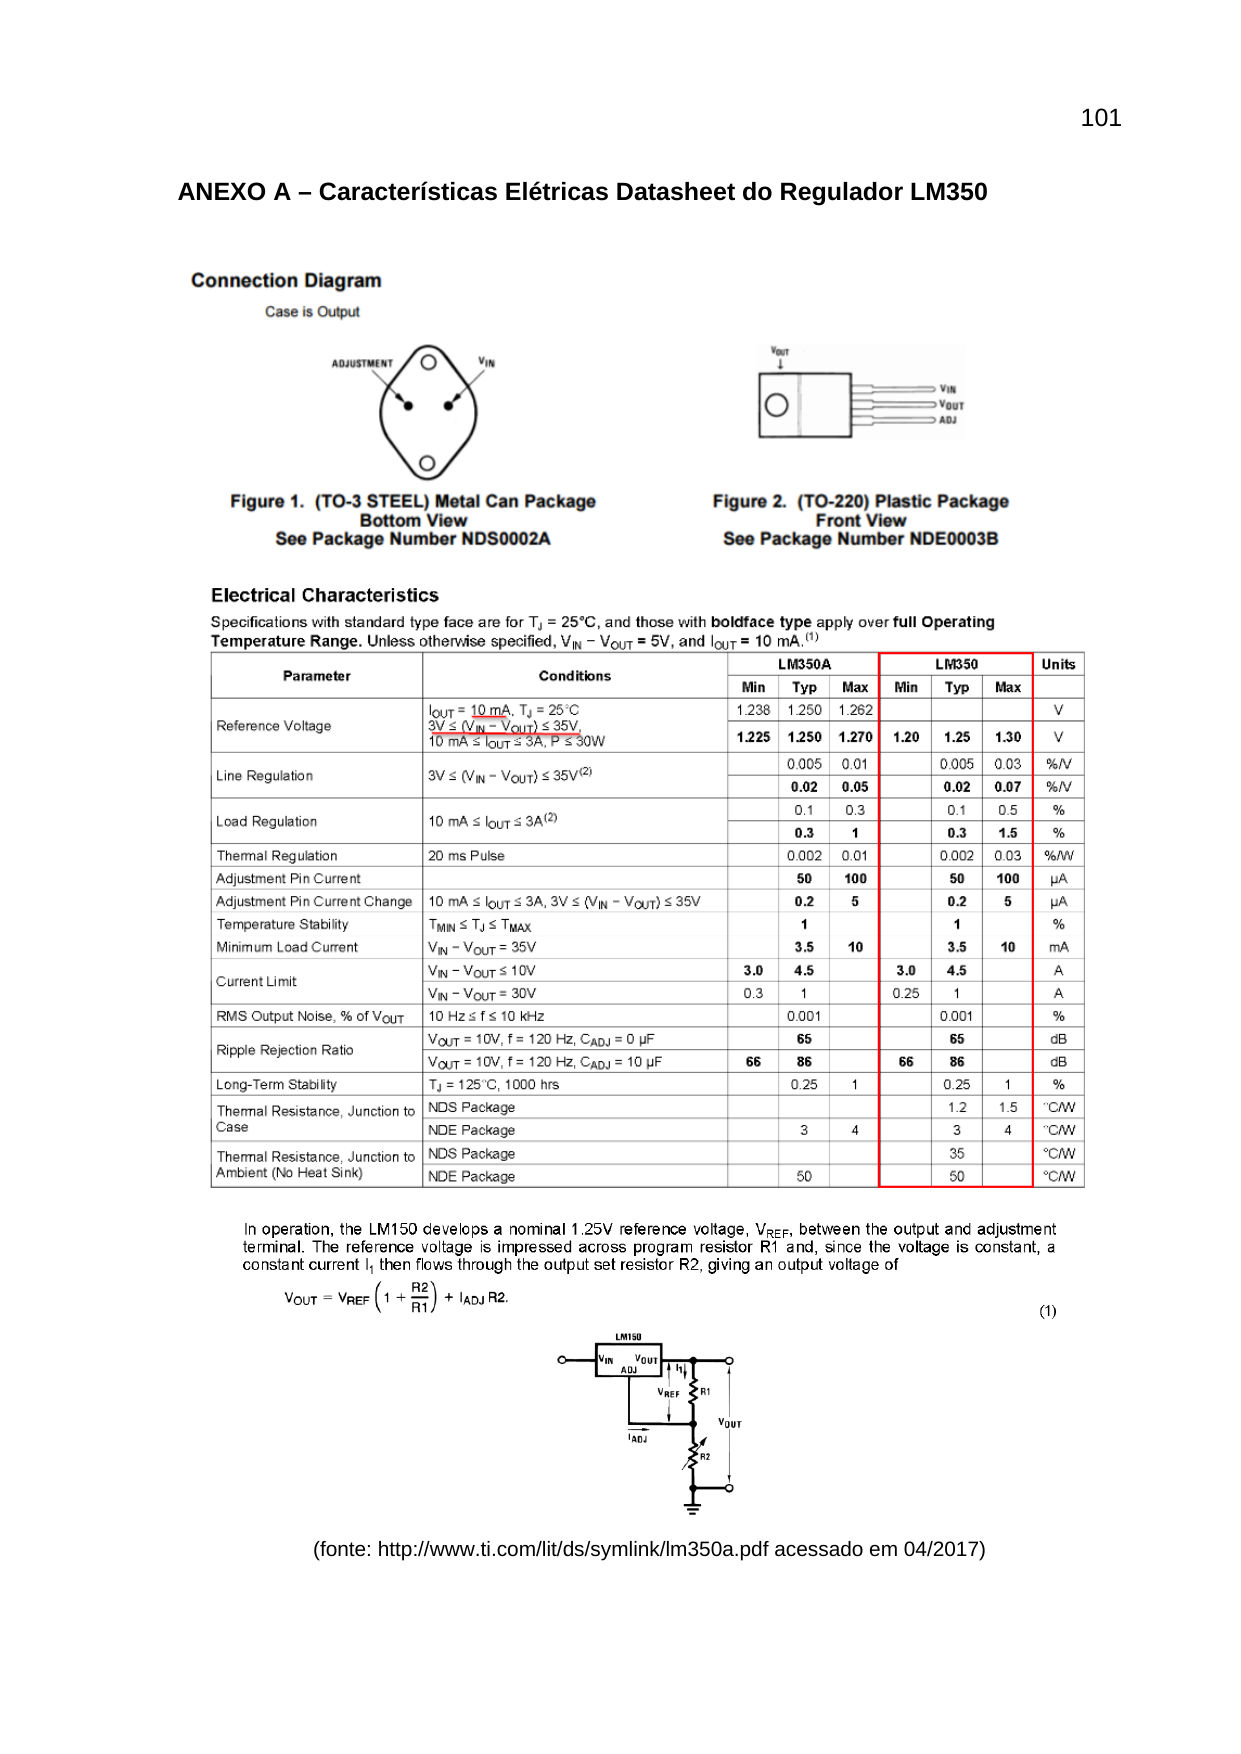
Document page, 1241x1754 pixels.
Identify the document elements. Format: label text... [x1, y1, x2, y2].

text (fonte: http://www.ti.com/lit/ds/symlink/lm350a.pdf acessado em 04/2017) [177, 1537, 1122, 1561]
picture [177, 263, 1089, 561]
picture [201, 575, 1098, 1201]
text ANEXO A – Características Elétricas Datasheet do Regulador LM350 [177, 177, 1122, 206]
picture [237, 1215, 1062, 1523]
